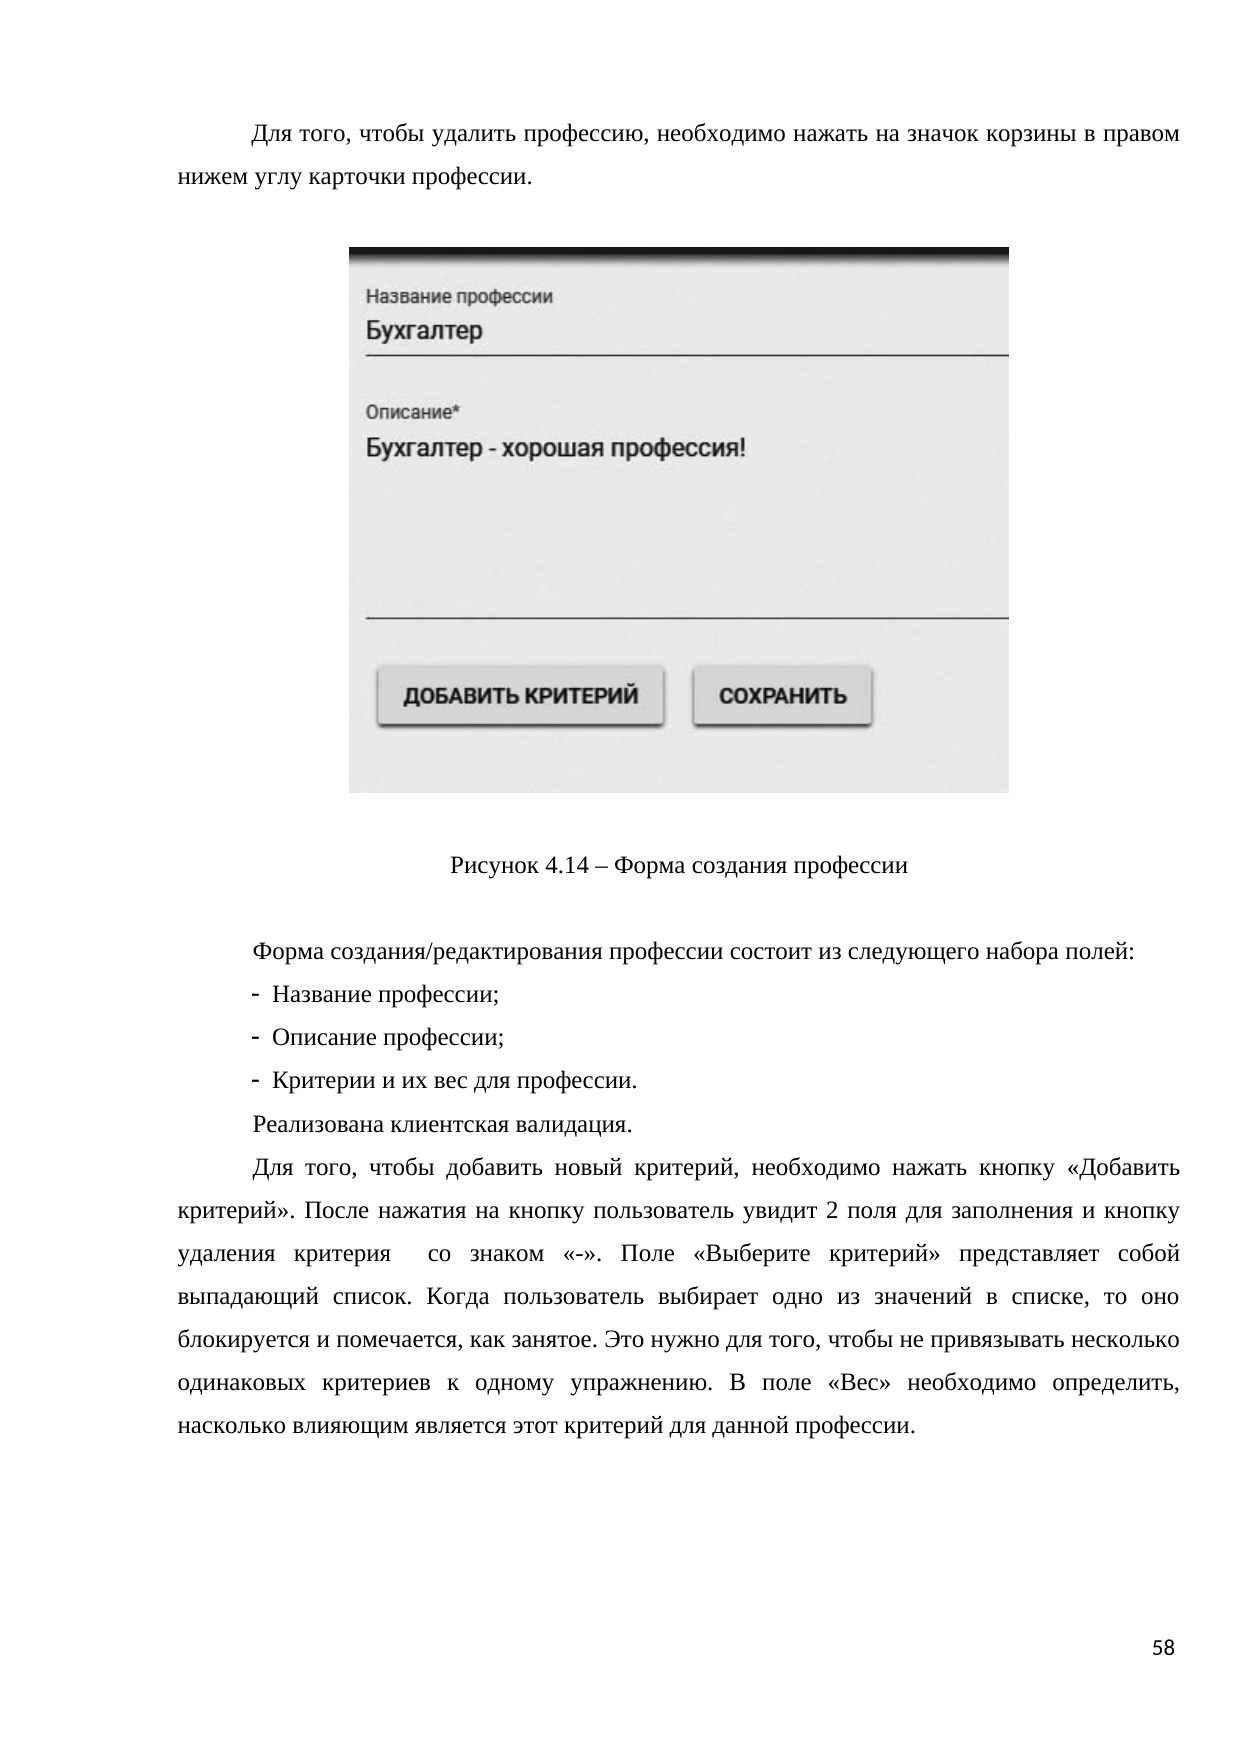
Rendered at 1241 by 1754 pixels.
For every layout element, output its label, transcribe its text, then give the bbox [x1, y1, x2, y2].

list Критерии и их вес для профессии. [177, 1066, 1181, 1094]
text Для того, чтобы добавить новый критерий, необходимо нажать кнопку «Добавить критерий». После нажатия на кнопку пользователь увидит 2 поля для заполнения и кнопку удаления критерия со знаком «-». Поле «Выберите критерий» представляет собой выпадающий список. Когда пользователь выбирает одно из значений в списке, то оно блокируется и помечается, как занятое. Это нужно для того, чтобы не привязывать несколько одинаковых критериев к одному упражнению. В поле «Вес» необходимо определить, насколько влияющим является этот критерий для данной профессии. [177, 1152, 1181, 1439]
list Описание профессии; [177, 1022, 1181, 1051]
text Для того, чтобы удалить профессию, необходимо нажать на значок корзины в правом нижем углу карточки профессии. [177, 118, 1181, 190]
list Название профессии; [177, 979, 1181, 1008]
text Рисунок 4.14 – Форма создания профессии [177, 850, 1181, 879]
picture [349, 247, 1009, 793]
text Форма создания/редактирования профессии состоит из следующего набора полей: [177, 936, 1181, 965]
text Реализована клиентская валидация. [252, 1109, 1181, 1137]
